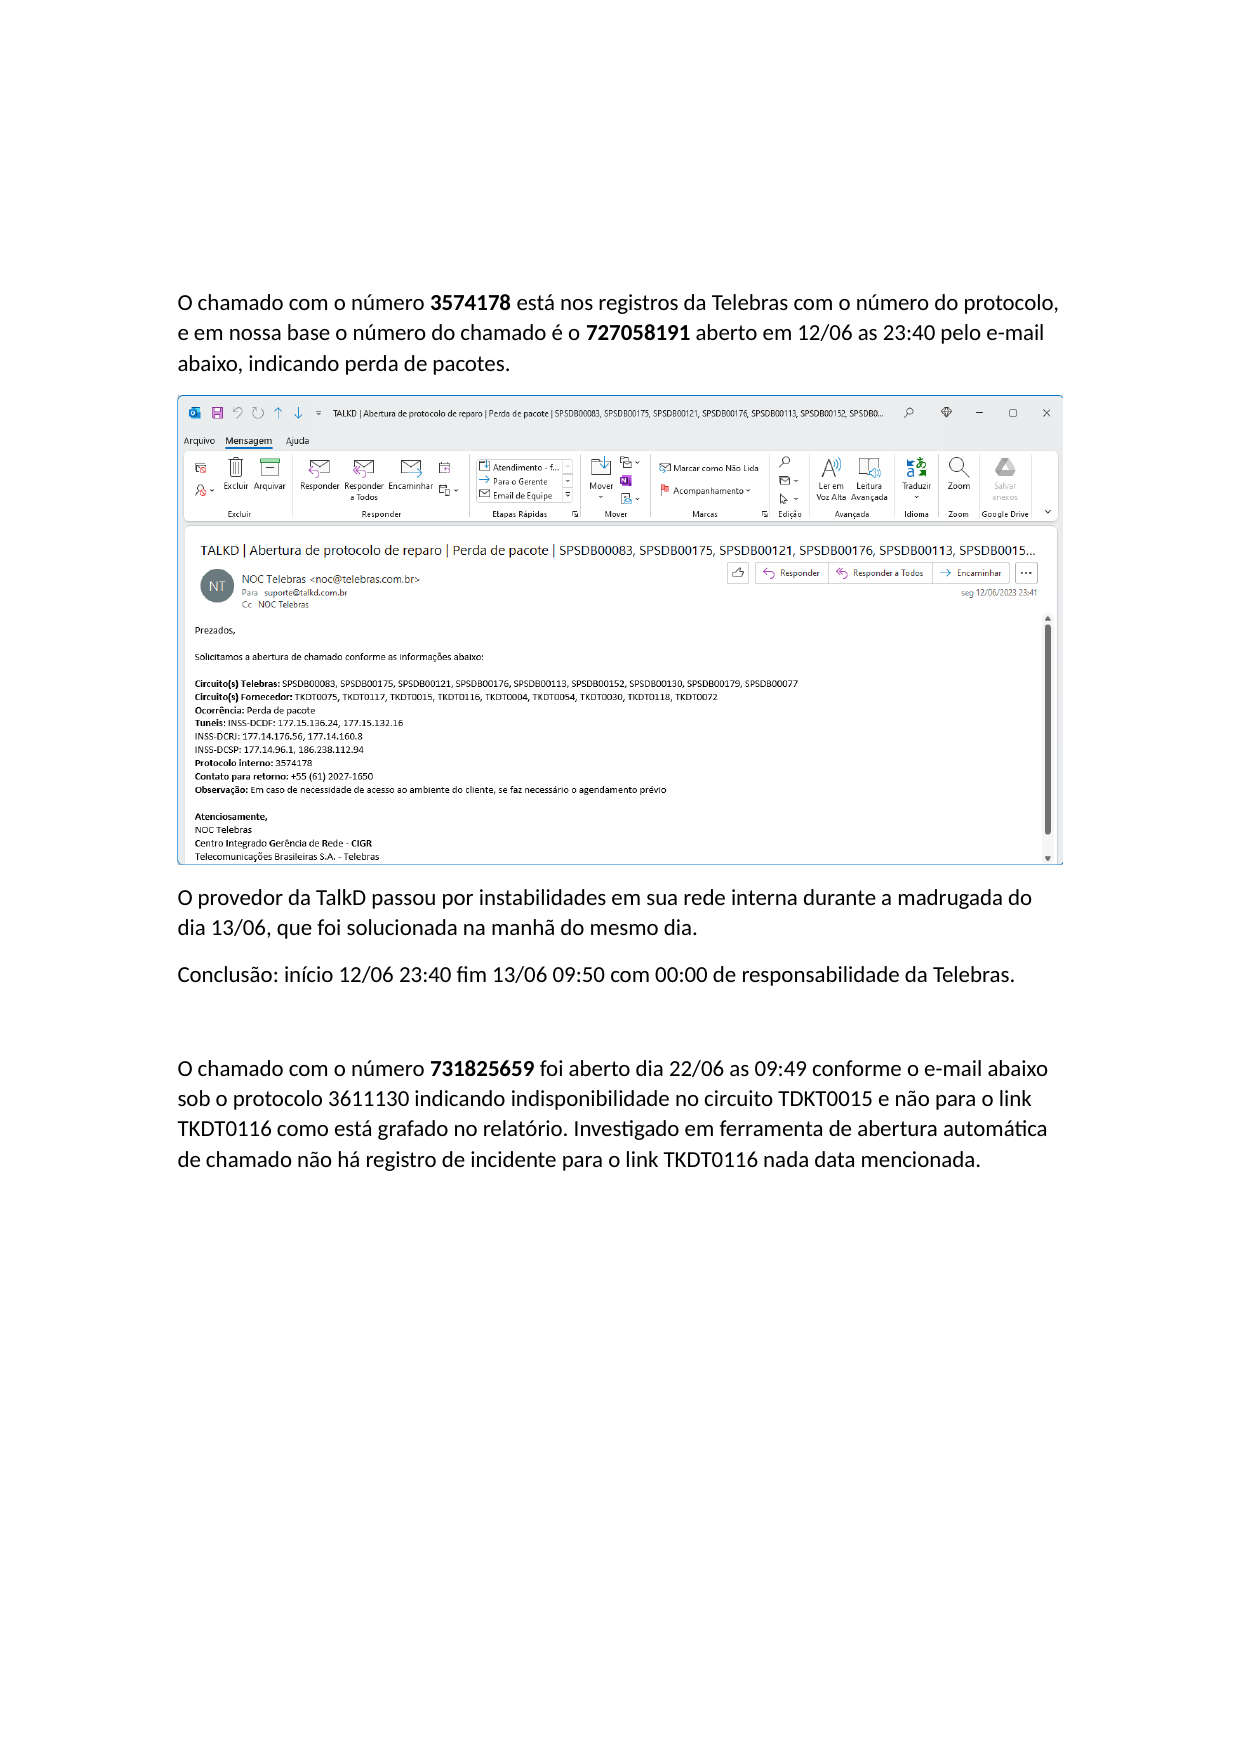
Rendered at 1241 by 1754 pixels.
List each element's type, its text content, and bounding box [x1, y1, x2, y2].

text O chamado com o número 731825659 foi aberto dia 22/06 as 09:49 conforme o e-mail abaixo sob o protocolo 3611130 indicando indisponibilidade no circuito TDKT0015 e não para o link TKDT0116 como está grafado no relatório. Investigado em ferramenta de abertura automática de chamado não há registro de incidente para o link TKDT0116 nada data mencionada. [177, 1054, 1063, 1173]
text O provedor da TalkD passou por instabilidades em sua rede interna durante a madrugada do dia 13/06, que foi solucionada na manhã do mesmo dia. [177, 883, 1063, 941]
picture [177, 395, 1063, 865]
text Conclusão: início 12/06 23:40 fim 13/06 09:50 com 00:00 de responsabilidade da Telebras. [177, 960, 1063, 988]
text O chamado com o número 3574178 está nos registros da Telebras com o número do protocolo, e em nossa base o número do chamado é o 727058191 aberto em 12/06 as 23:40 pelo e-mail abaixo, indicando perda de pacotes. [177, 288, 1063, 377]
